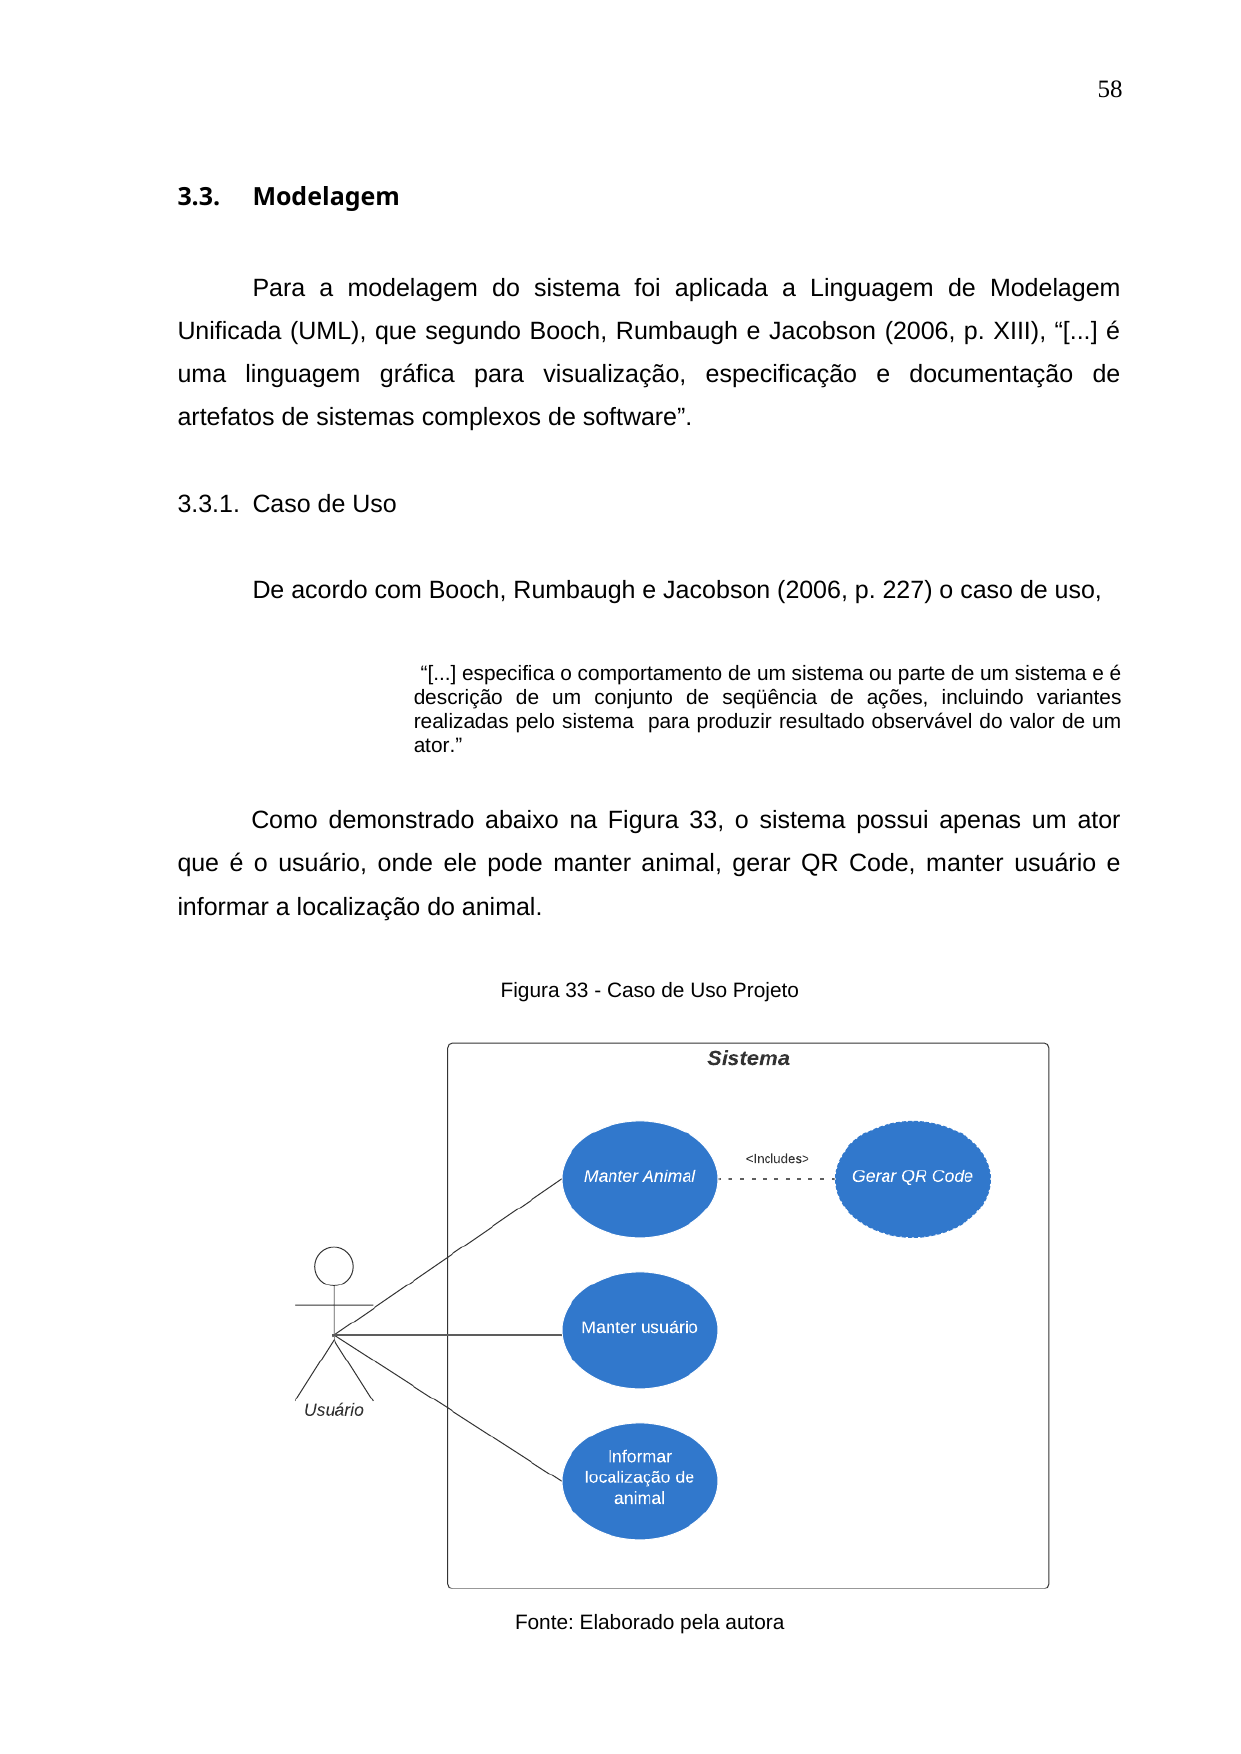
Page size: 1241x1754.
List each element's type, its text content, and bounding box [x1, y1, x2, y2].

text Fonte: Elaborado pela autora [177, 1609, 1122, 1633]
text Para a modelagem do sistema foi aplicada a Linguagem de Modelagem Unificada (UML), que segundo Booch, Rumbaugh e Jacobson (2006, p. XIII), “[...] é uma linguagem gráfica para visualização, especificação e documentação de artefatos de sistemas complexos de software”. [177, 273, 1122, 431]
text De acordo com Booch, Rumbaugh e Jacobson (2006, p. 227) o caso de uso, [177, 575, 1122, 603]
subtitle Caso de Uso [177, 488, 1122, 517]
picture [177, 1022, 1123, 1596]
subtitle Modelagem [177, 179, 1122, 213]
text Figura 33 - Caso de Uso Projeto [177, 978, 1122, 1002]
text Como demonstrado abaixo na Figura 33, o sistema possui apenas um ator que é o usuário, onde ele pode manter animal, gerar QR Code, manter usuário e informar a localização do animal. [177, 805, 1122, 920]
text “[...] especifica o comportamento de um sistema ou parte de um sistema e é descrição de um conjunto de seqüência de ações, incluindo variantes realizadas pelo sistema para produzir resultado observável do valor de um ator.” [413, 661, 1122, 757]
